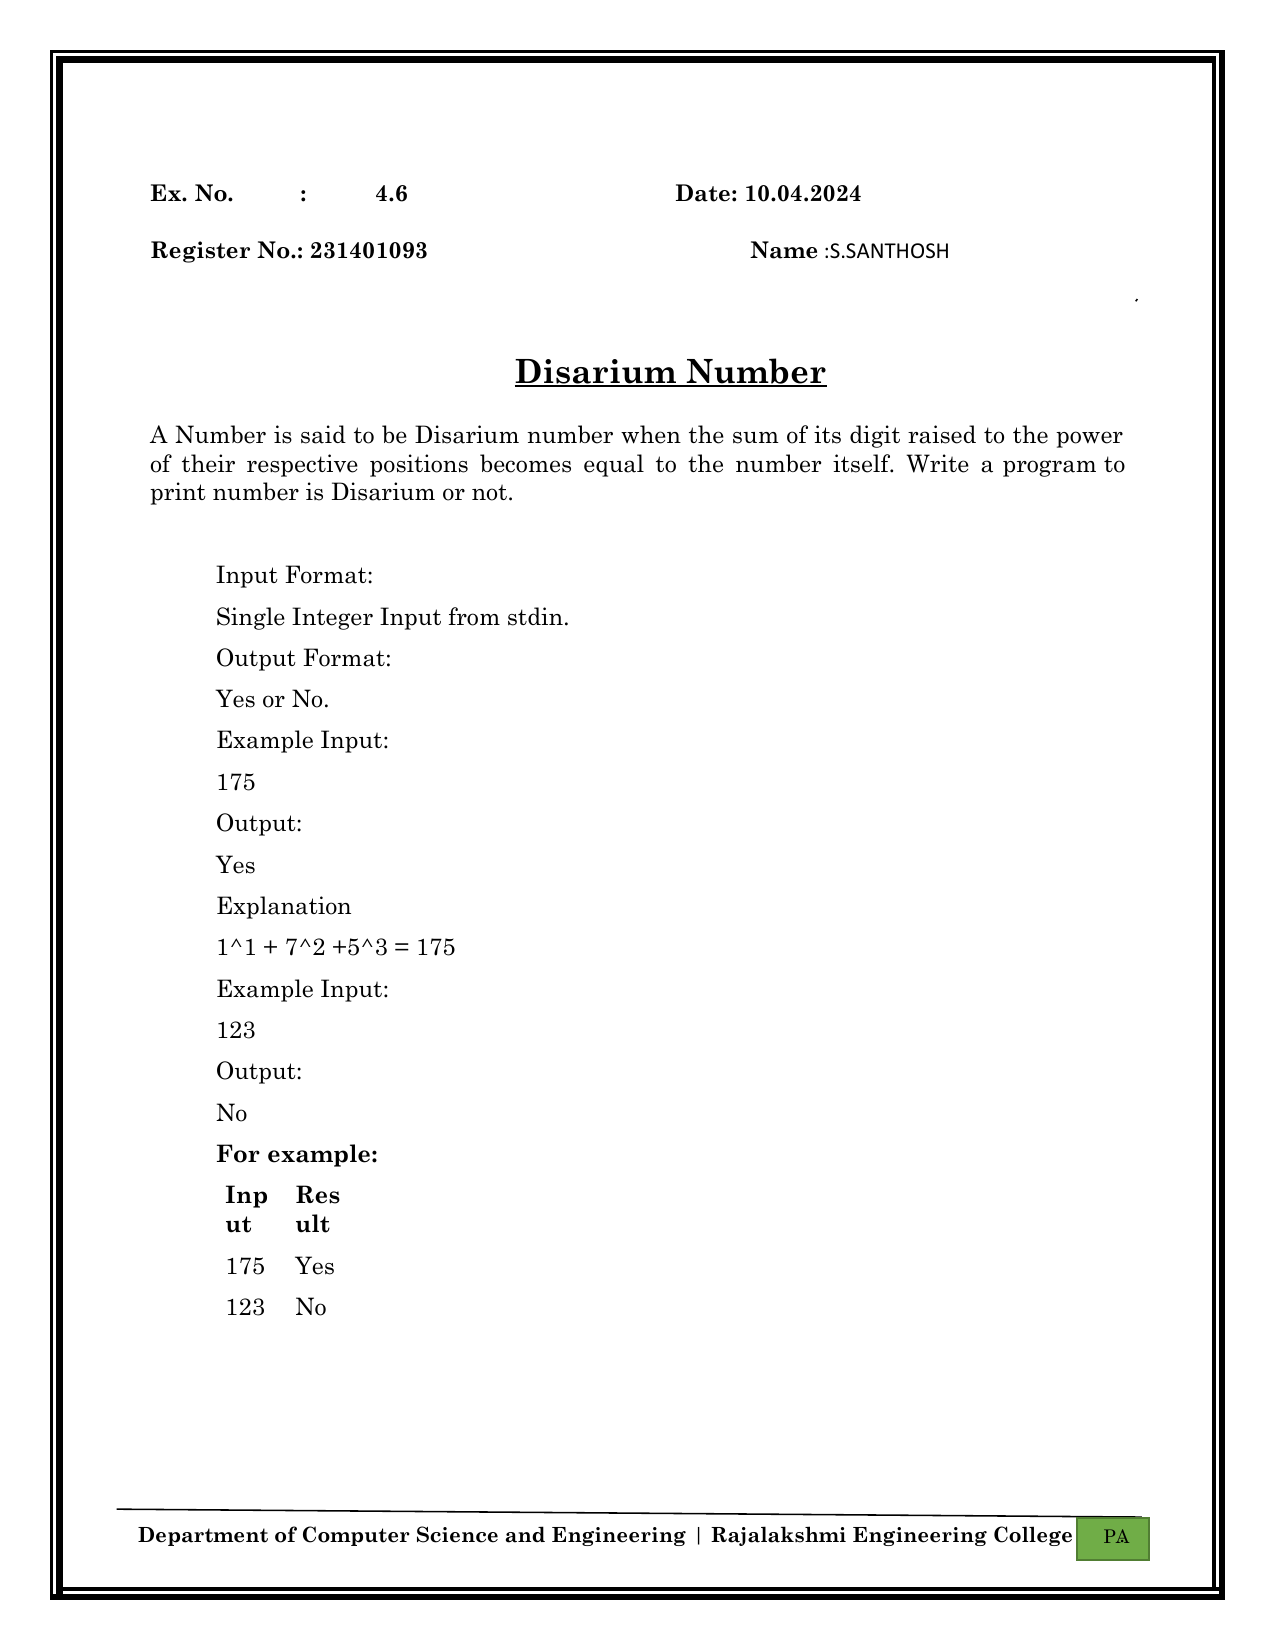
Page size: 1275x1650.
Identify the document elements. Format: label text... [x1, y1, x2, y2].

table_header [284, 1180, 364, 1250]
text Register No.: 231401093 Name :S.SANTHOSH [150, 236, 1125, 264]
text Yes or No. [216, 684, 1125, 713]
text Single Integer Input from stdin. [216, 601, 1125, 630]
text Output: [216, 808, 1125, 837]
text A Number is said to be Disarium number when the sum of its digit raised to the power of their respective positions becomes equal to the number itself. Write a program to print number is Disarium or not. [150, 419, 1125, 506]
text Output Format: [216, 643, 1125, 671]
text For example: [216, 1139, 1125, 1168]
text Explanation [216, 891, 1125, 919]
text No [216, 1097, 1125, 1126]
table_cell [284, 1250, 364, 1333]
text 1^1 + 7^2 +5^3 = 175 [216, 932, 1125, 961]
text Disarium Number [216, 350, 1125, 390]
text Yes [216, 849, 1125, 878]
text 123 [216, 1015, 1125, 1044]
text Ex. No. : 4.6 Date: 10.04.2024 [150, 179, 1125, 207]
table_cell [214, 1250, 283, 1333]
text 175 [216, 767, 1125, 796]
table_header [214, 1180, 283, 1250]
text Output: [216, 1056, 1125, 1085]
text Input Format: [216, 560, 1125, 589]
text Example Input: [216, 973, 1125, 1002]
text Example Input: [216, 725, 1125, 754]
